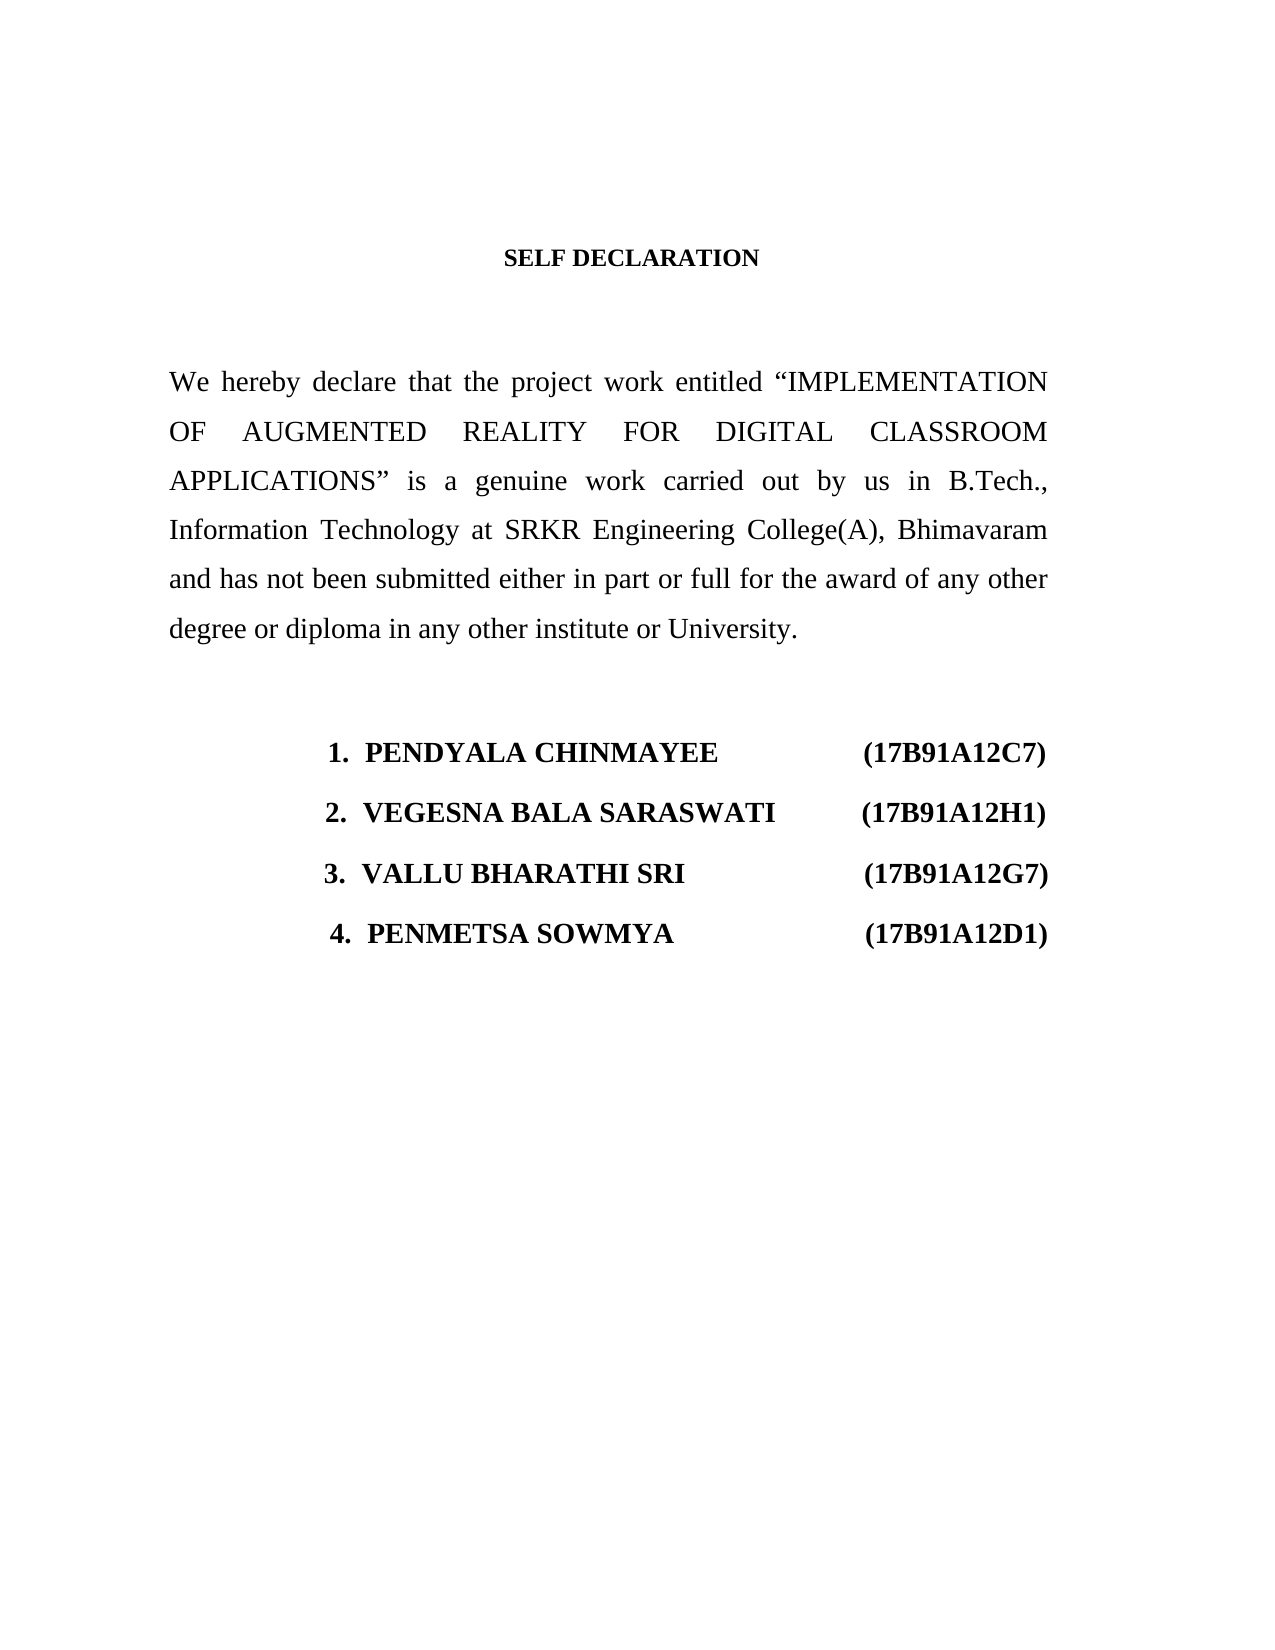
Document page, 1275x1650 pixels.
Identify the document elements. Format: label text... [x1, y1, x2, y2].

list VEGESNA BALA SARASWATI (17B91A12H1) [325, 796, 1125, 829]
text We hereby declare that the project work entitled “IMPLEMENTATION OF AUGMENTED REALITY FOR DIGITAL CLASSROOM APPLICATIONS” is a genuine work carried out by us in B.Tech., Information Technology at SRKR Engineering College(A), Bhimavaram and has not been submitted either in part or full for the award of any other degree or diploma in any other institute or University. [169, 364, 1049, 644]
list VALLU BHARATHI SRI (17B91A12G7) [324, 856, 1125, 889]
subtitle SELF DECLARATION [171, 243, 1092, 272]
list PENMETSA SOWMYA (17B91A12D1) [329, 916, 1125, 950]
list PENDYALA CHINMAYEE (17B91A12C7) [327, 735, 1125, 768]
